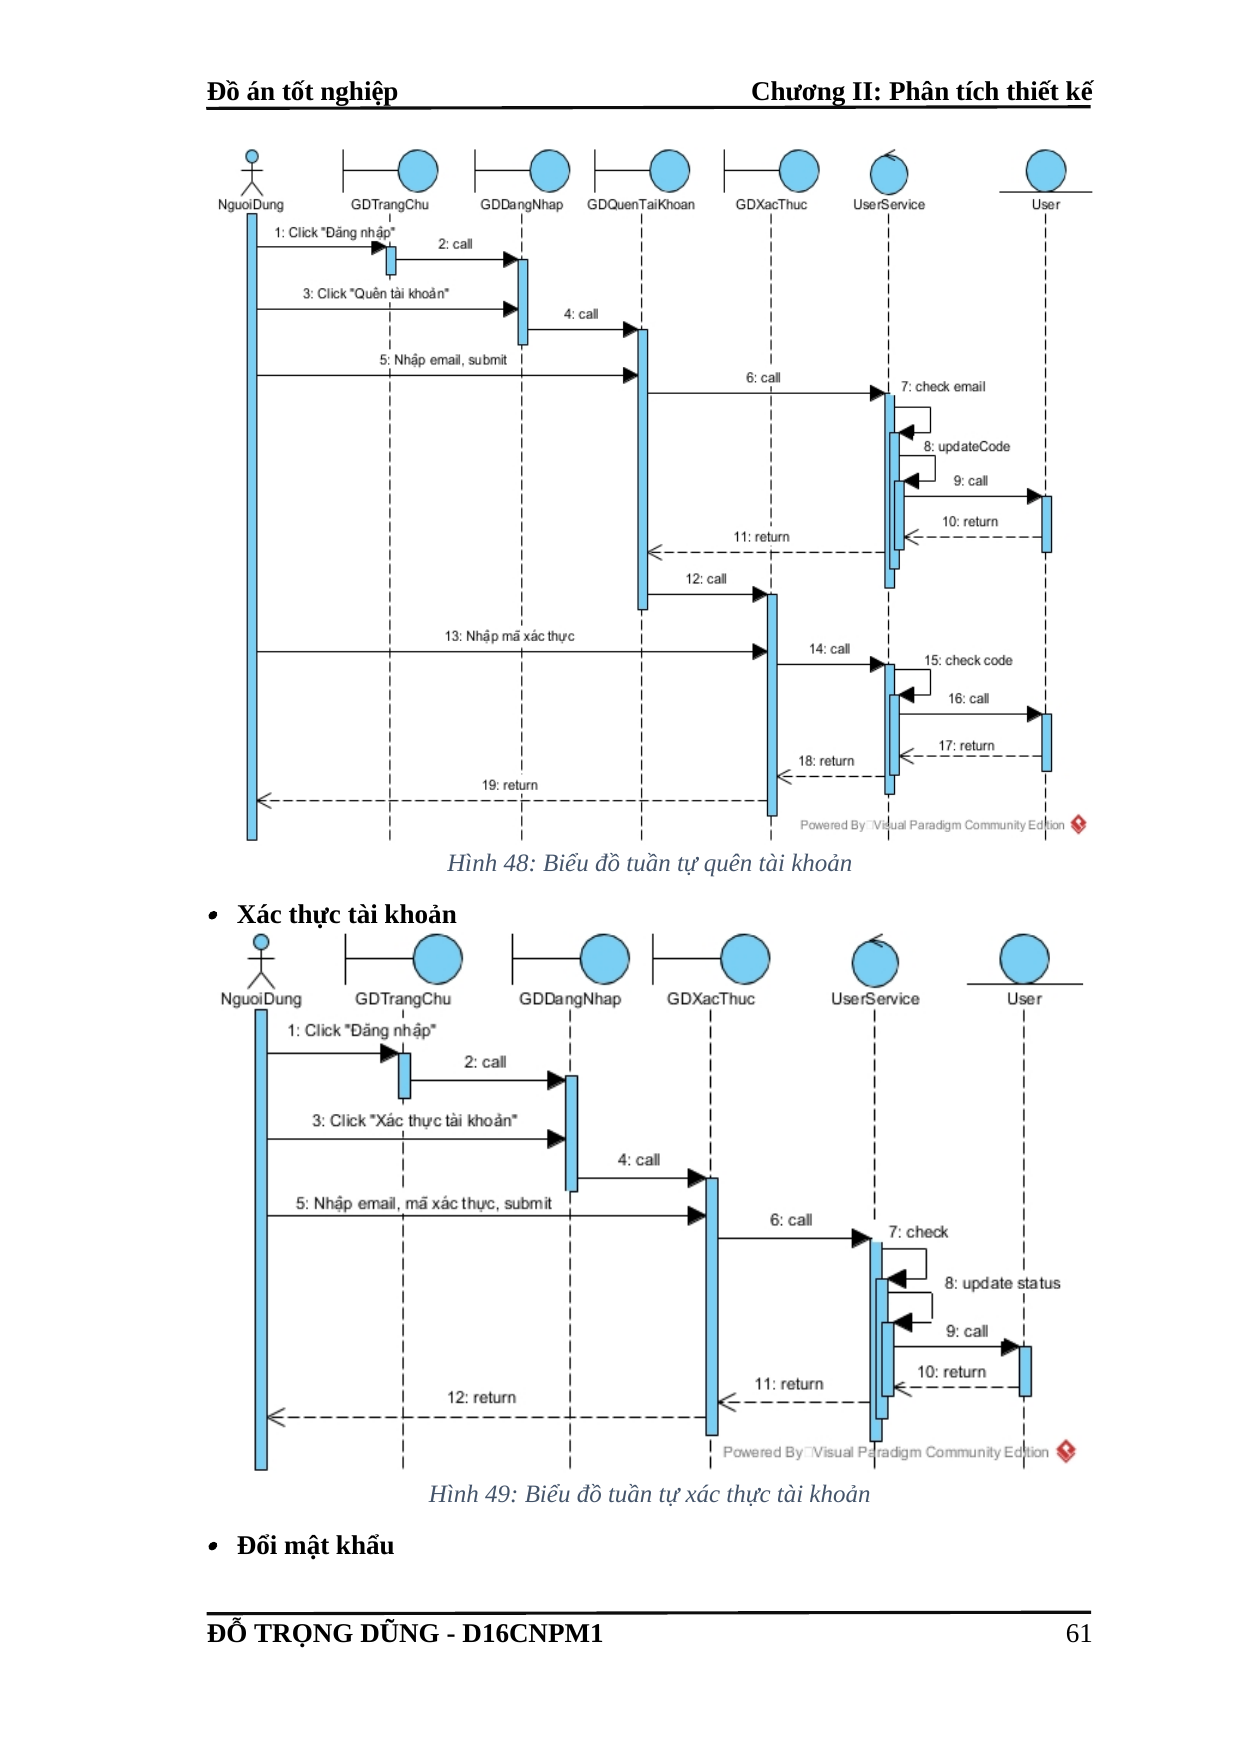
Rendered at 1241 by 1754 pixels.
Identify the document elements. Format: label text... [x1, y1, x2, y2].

picture [206, 931, 1084, 1477]
list Đổi mật khẩu [207, 1529, 1093, 1560]
list Xác thực tài khoản [207, 898, 1093, 929]
text Hình 48: Biểu đồ tuần tự quên tài khoản [207, 848, 1093, 877]
text Hình 49: Biểu đồ tuần tự xác thực tài khoản [207, 1479, 1093, 1508]
picture [206, 147, 1093, 846]
